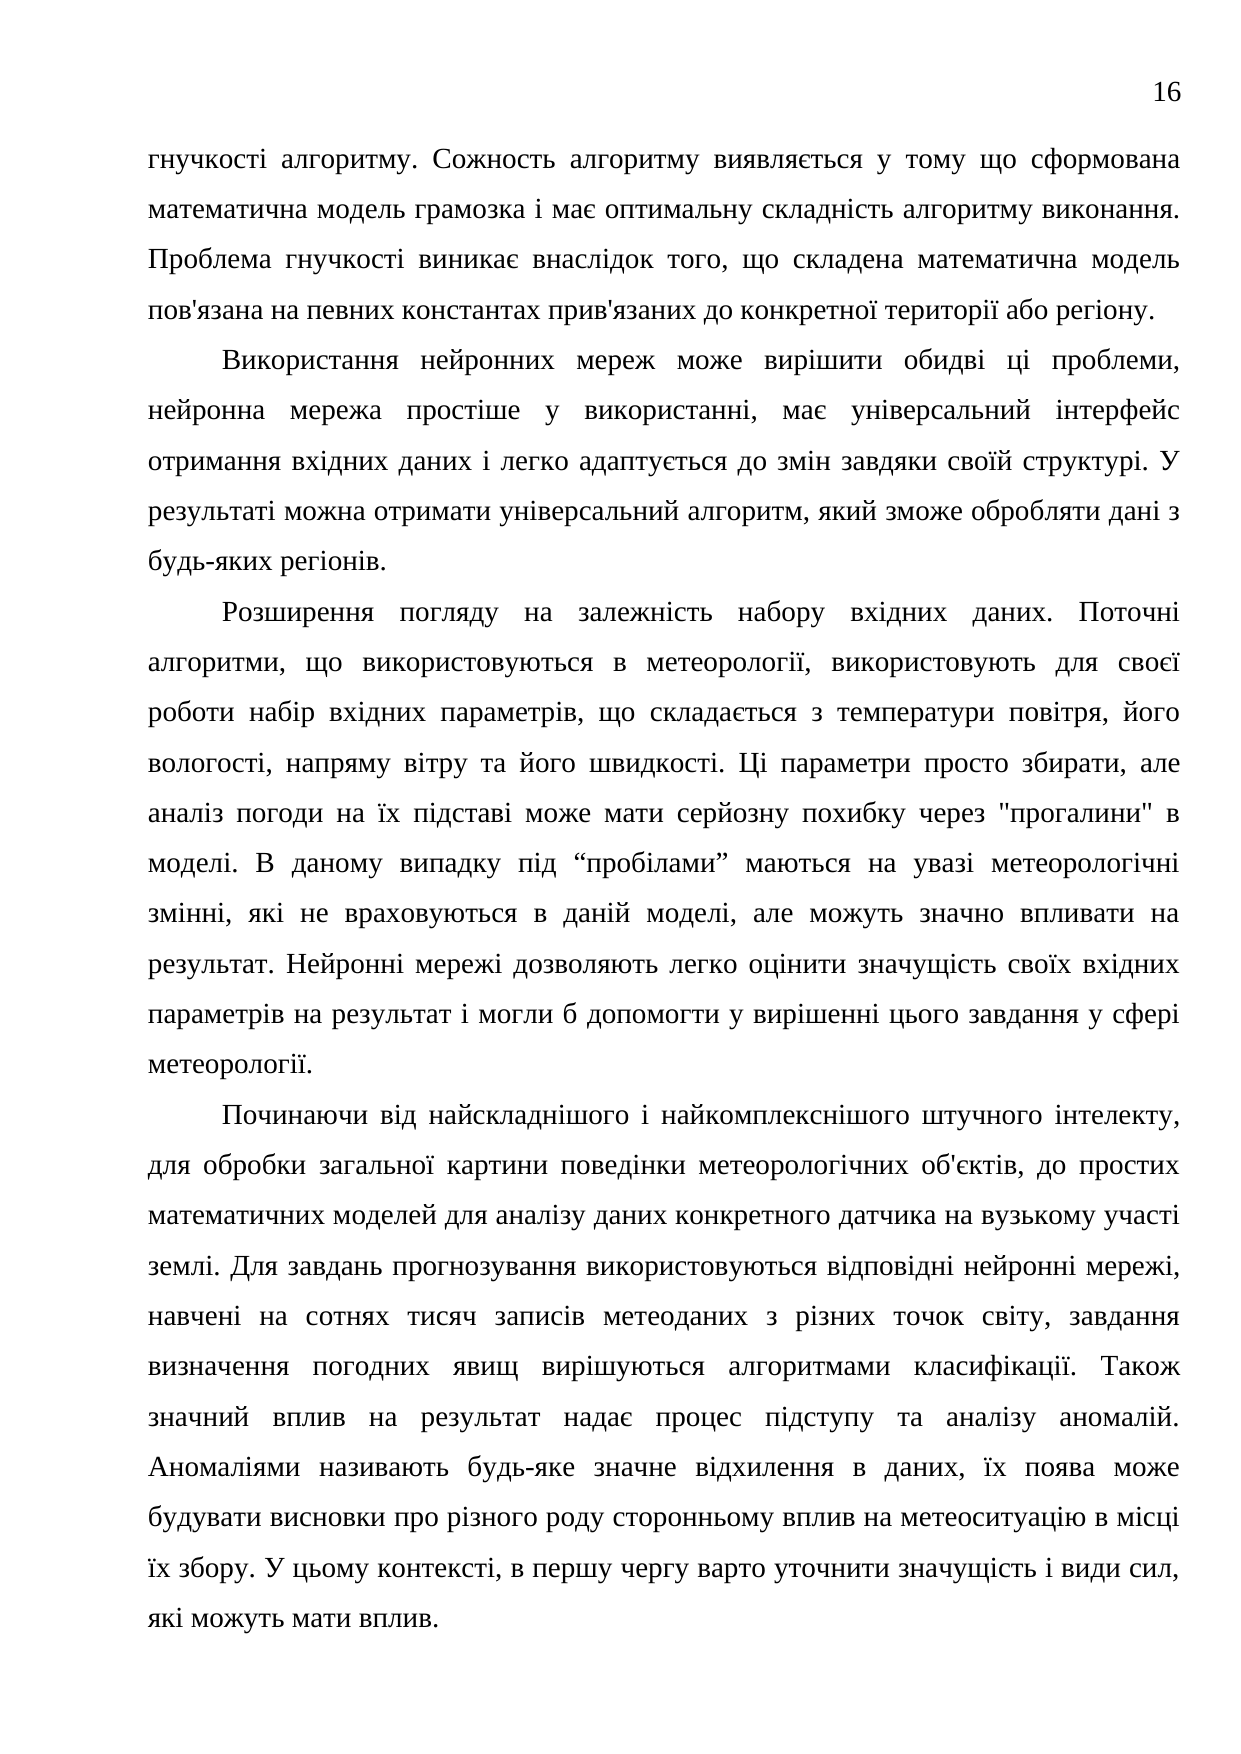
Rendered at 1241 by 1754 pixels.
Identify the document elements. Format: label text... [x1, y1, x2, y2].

text Використання нейронних мереж може вирішити обидві ці проблеми, нейронна мережа простіше у використанні, має універсальний інтерфейс отримання вхідних даних і легко адаптується до змін завдяки своїй структурі. У результаті можна отримати універсальний алгоритм, який зможе обробляти дані з будь-яких регіонів. [148, 342, 1181, 577]
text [148, 141, 1181, 325]
text Розширення погляду на залежність набору вхідних даних. Поточні алгоритми, що використовуються в метеорології, використовують для своєї роботи набір вхідних параметрів, що складається з температури повітря, його вологості, напряму вітру та його швидкості. Ці параметри просто збирати, але аналіз погоди на їх підставі може мати серйозну похибку через "прогалини" в моделі. В даному випадку під “пробілами” маються на увазі метеорологічні змінні, які не враховуються в даній моделі, але можуть значно впливати на результат. Нейронні мережі дозволяють легко оцінити значущість своїх вхідних параметрів на результат і могли б допомогти у вирішенні цього завдання у сфері метеорології. [148, 594, 1181, 1080]
text Починаючи від найскладнішого і найкомплекснішого штучного інтелекту, для обробки загальної картини поведінки метеорологічних об'єктів, до простих математичних моделей для аналізу даних конкретного датчика на вузькому участі землі. Для завдань прогнозування використовуються відповідні нейронні мережі, навчені на сотнях тисяч записів метеоданих з різних точок світу, завдання визначення погодних явищ вирішуються алгоритмами класифікації. Також значний вплив на результат надає процес підступу та аналізу аномалій. Аномаліями називають будь-яке значне відхилення в даних, їх поява може будувати висновки про різного роду сторонньому вплив на метеоситуацію в місці їх збору. У цьому контексті, в першу чергу варто уточнити значущість і види сил, які можуть мати вплив. [148, 1097, 1181, 1633]
